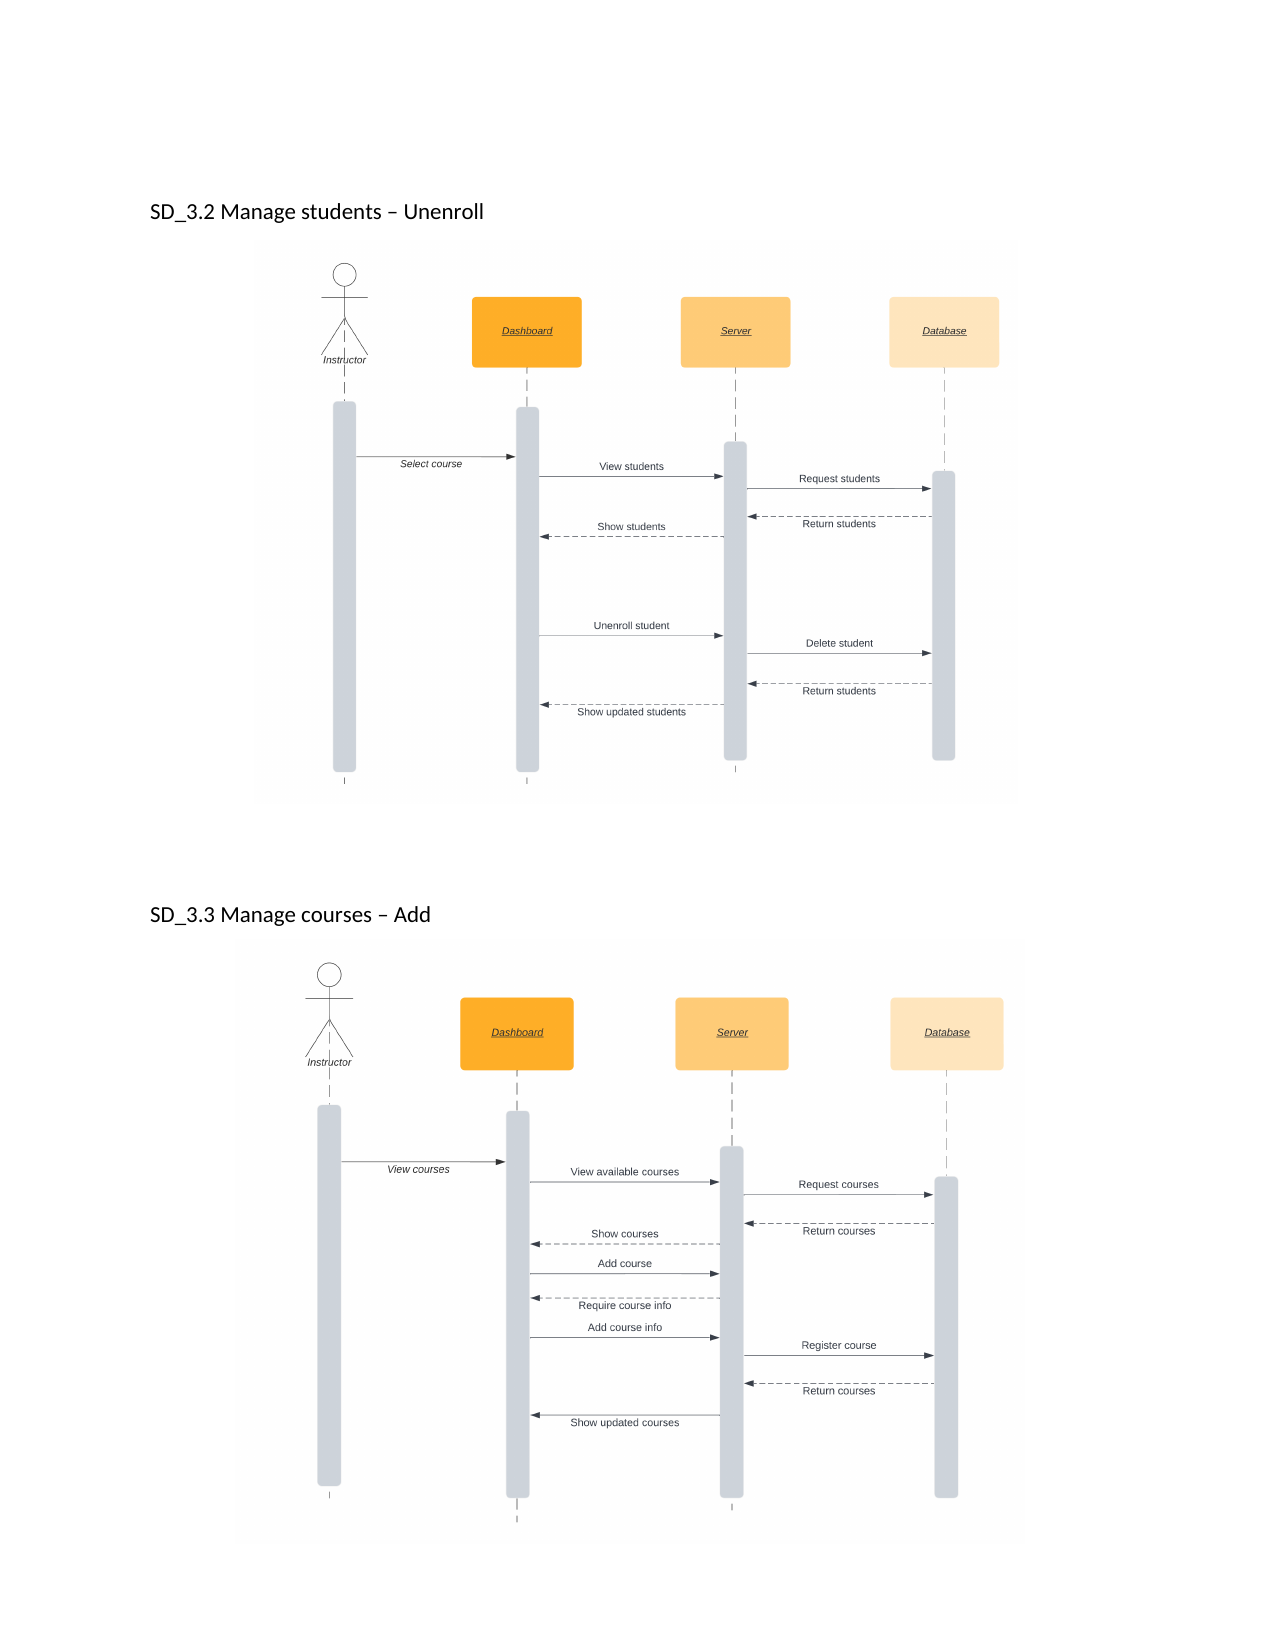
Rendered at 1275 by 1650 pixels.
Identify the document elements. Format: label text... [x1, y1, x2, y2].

picture [234, 939, 1025, 1543]
picture [252, 240, 1019, 803]
text SD_3.2 Manage students – Unenroll [150, 197, 1125, 225]
text SD_3.3 Manage courses – Add [150, 900, 1125, 928]
